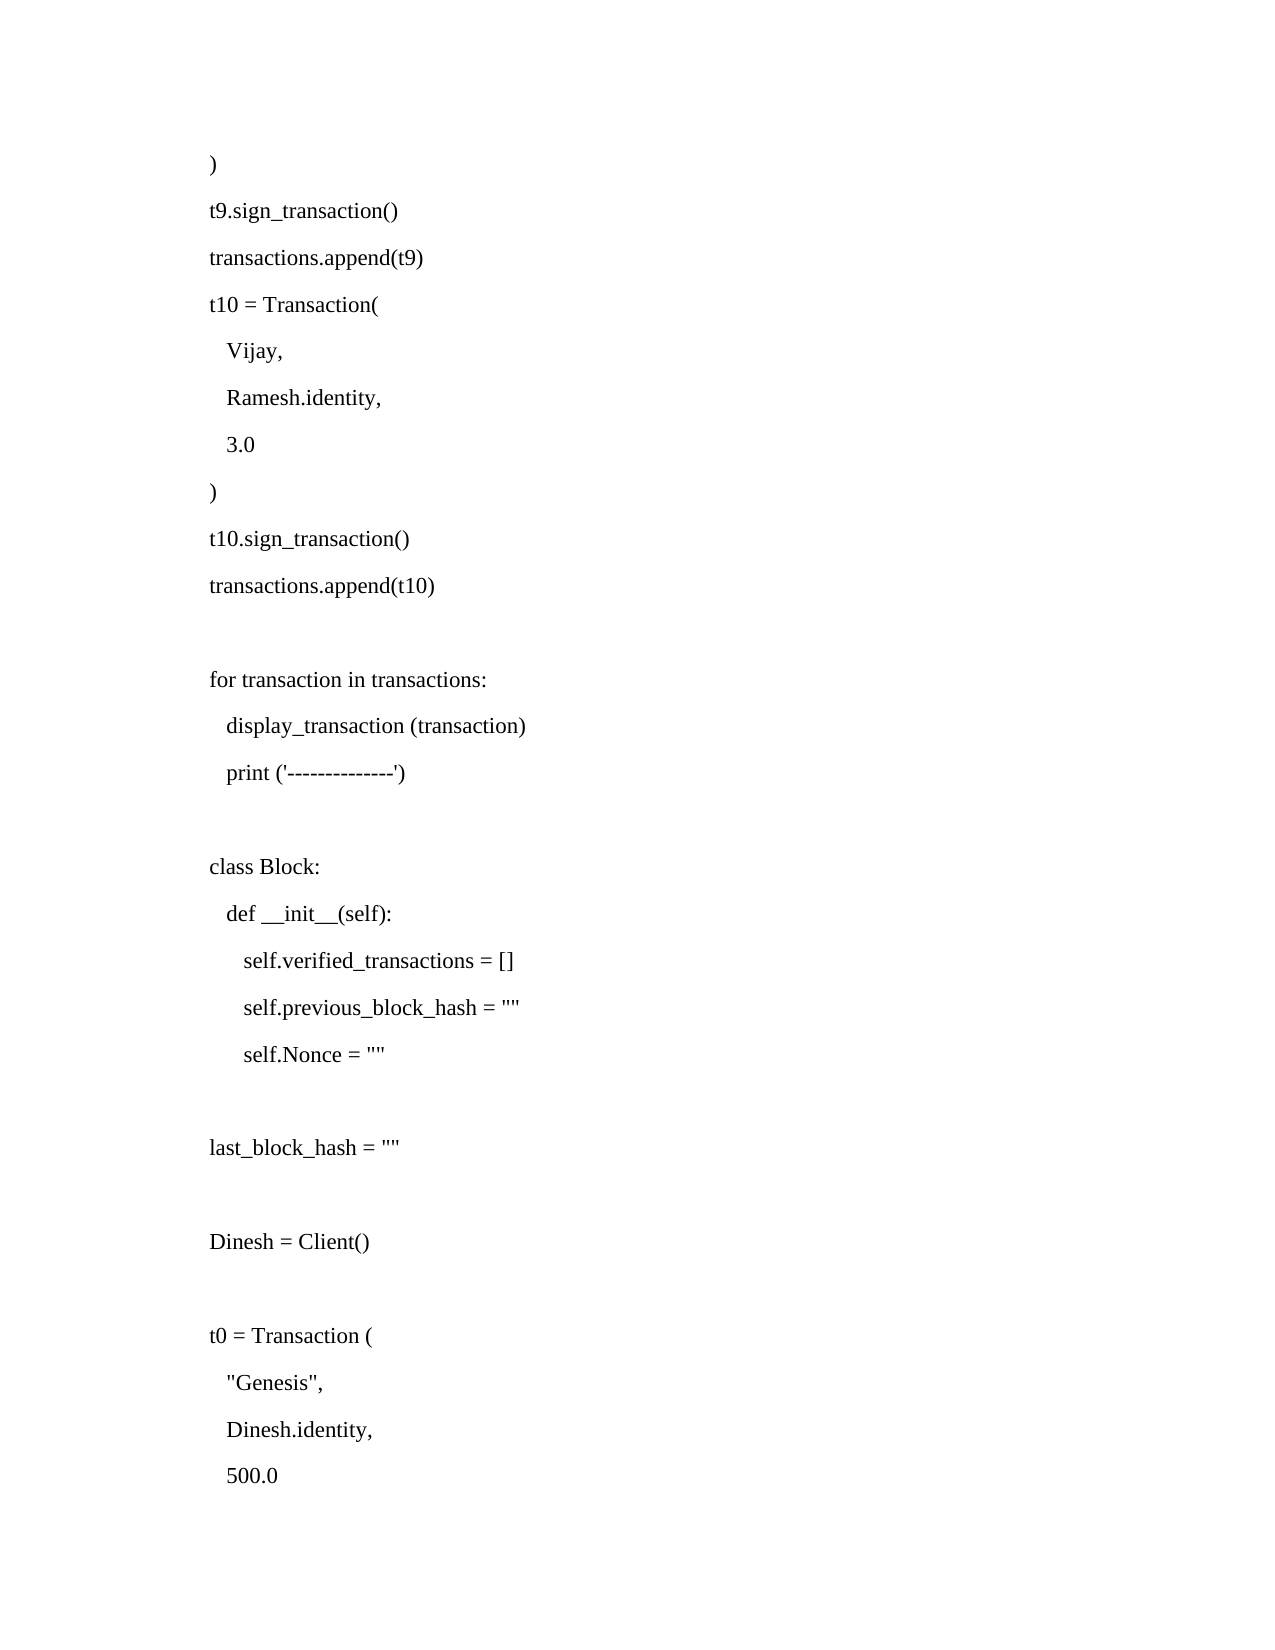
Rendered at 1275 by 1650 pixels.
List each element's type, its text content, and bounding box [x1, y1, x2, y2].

text Dinesh = Client() [209, 1228, 1125, 1254]
text transactions.append(t9) [209, 244, 1125, 270]
text "Genesis", [209, 1369, 1125, 1395]
text t0 = Transaction ( [209, 1322, 1125, 1348]
text display_transaction (transaction) [209, 712, 1125, 739]
text Vijay, [209, 337, 1125, 364]
text self.verified_transactions = [] [209, 947, 1125, 973]
text for transaction in transactions: [209, 666, 1125, 692]
text class Block: [209, 853, 1125, 879]
text ) [209, 150, 1125, 176]
text self.Nonce = "" [209, 1041, 1125, 1067]
text t10 = Transaction( [209, 291, 1125, 317]
text Ramesh.identity, [209, 384, 1125, 411]
text 500.0 [209, 1462, 1125, 1489]
text last_block_hash = "" [209, 1134, 1125, 1161]
text self.previous_block_hash = "" [209, 994, 1125, 1020]
text t9.sign_transaction() [209, 197, 1125, 223]
text t10.sign_transaction() [209, 525, 1125, 551]
text 3.0 [209, 431, 1125, 458]
text transactions.append(t10) [209, 572, 1125, 598]
text ) [209, 478, 1125, 504]
text Dinesh.identity, [209, 1416, 1125, 1442]
text def __init__(self): [209, 900, 1125, 926]
text print ('--------------') [209, 759, 1125, 786]
